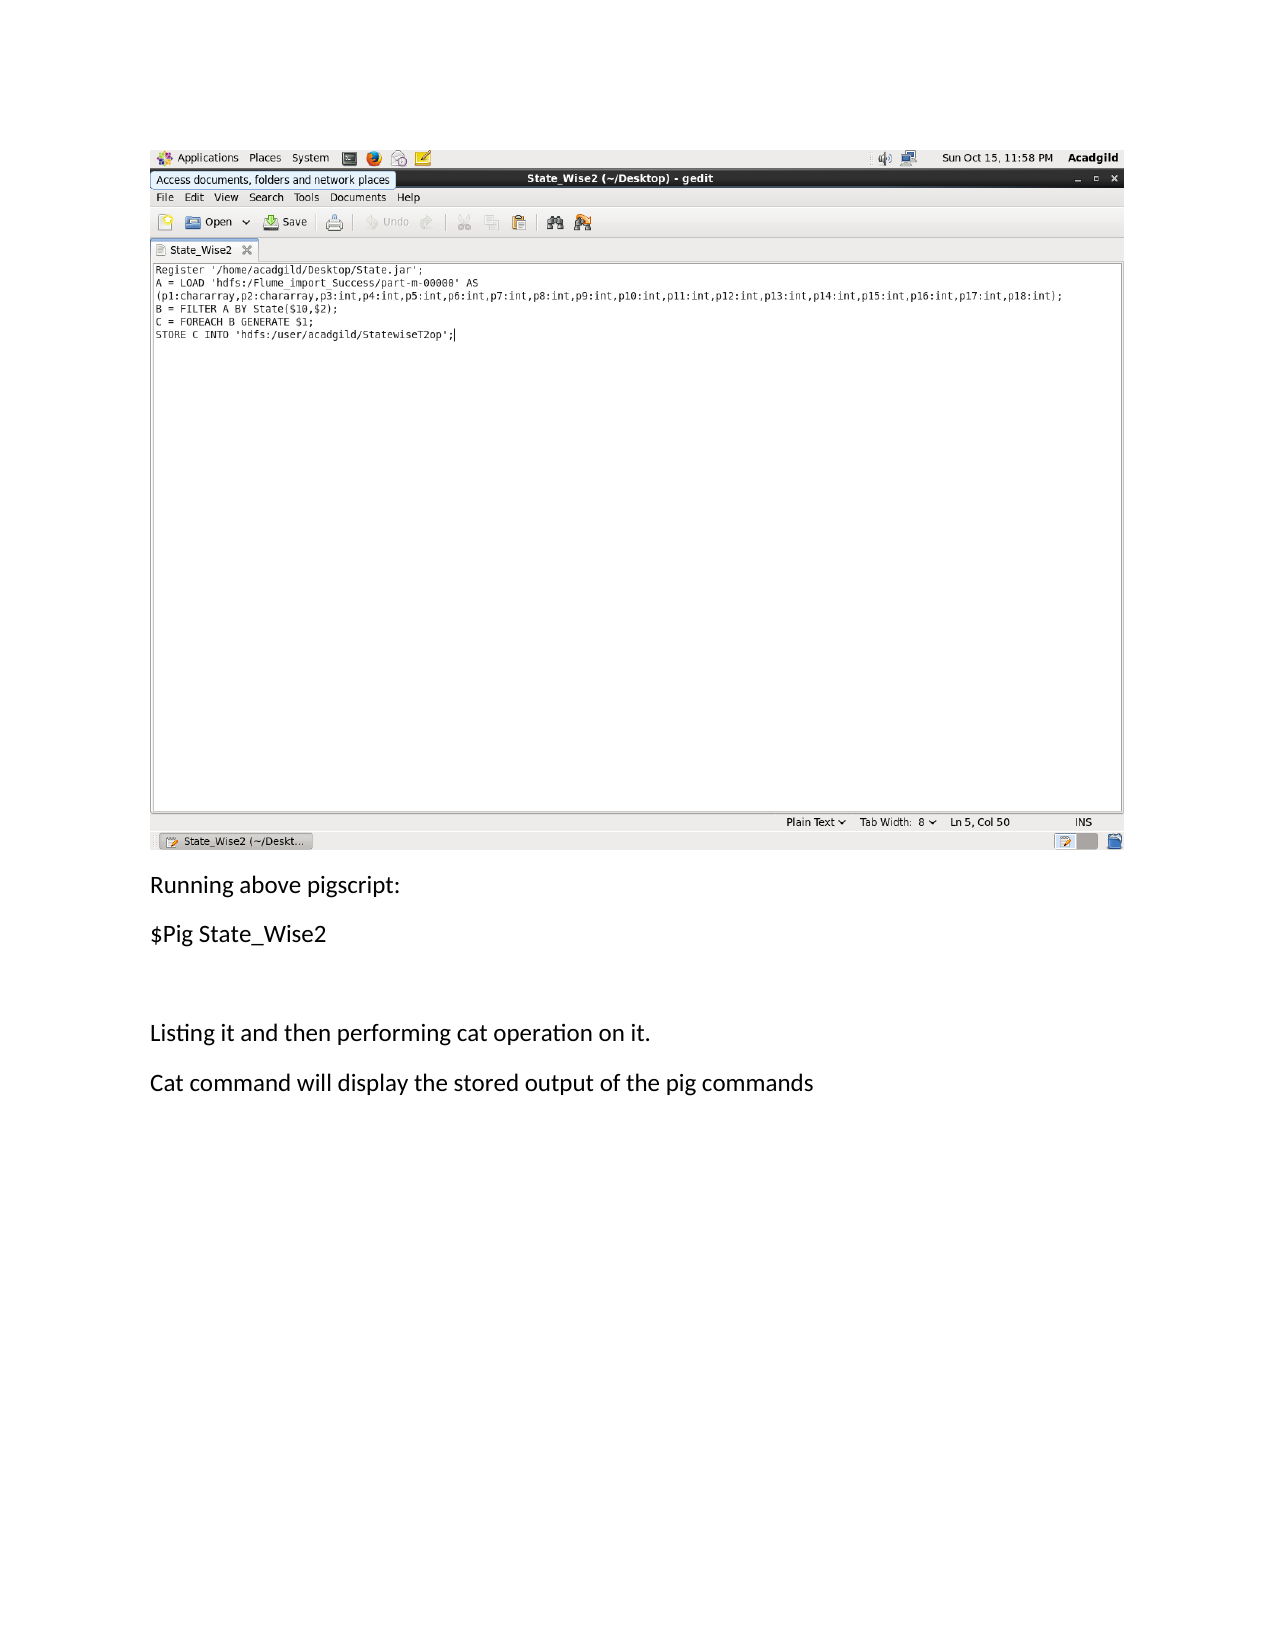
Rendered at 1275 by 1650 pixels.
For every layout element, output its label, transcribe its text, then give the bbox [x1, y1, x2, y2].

text Cat command will display the stored output of the pig commands [150, 1067, 1125, 1098]
picture [150, 150, 1124, 850]
text $Pig State_Wise2 [150, 918, 1125, 949]
text Listing it and then performing cat operation on it. [150, 1018, 1125, 1048]
text Running above pigscript: [150, 869, 1125, 899]
